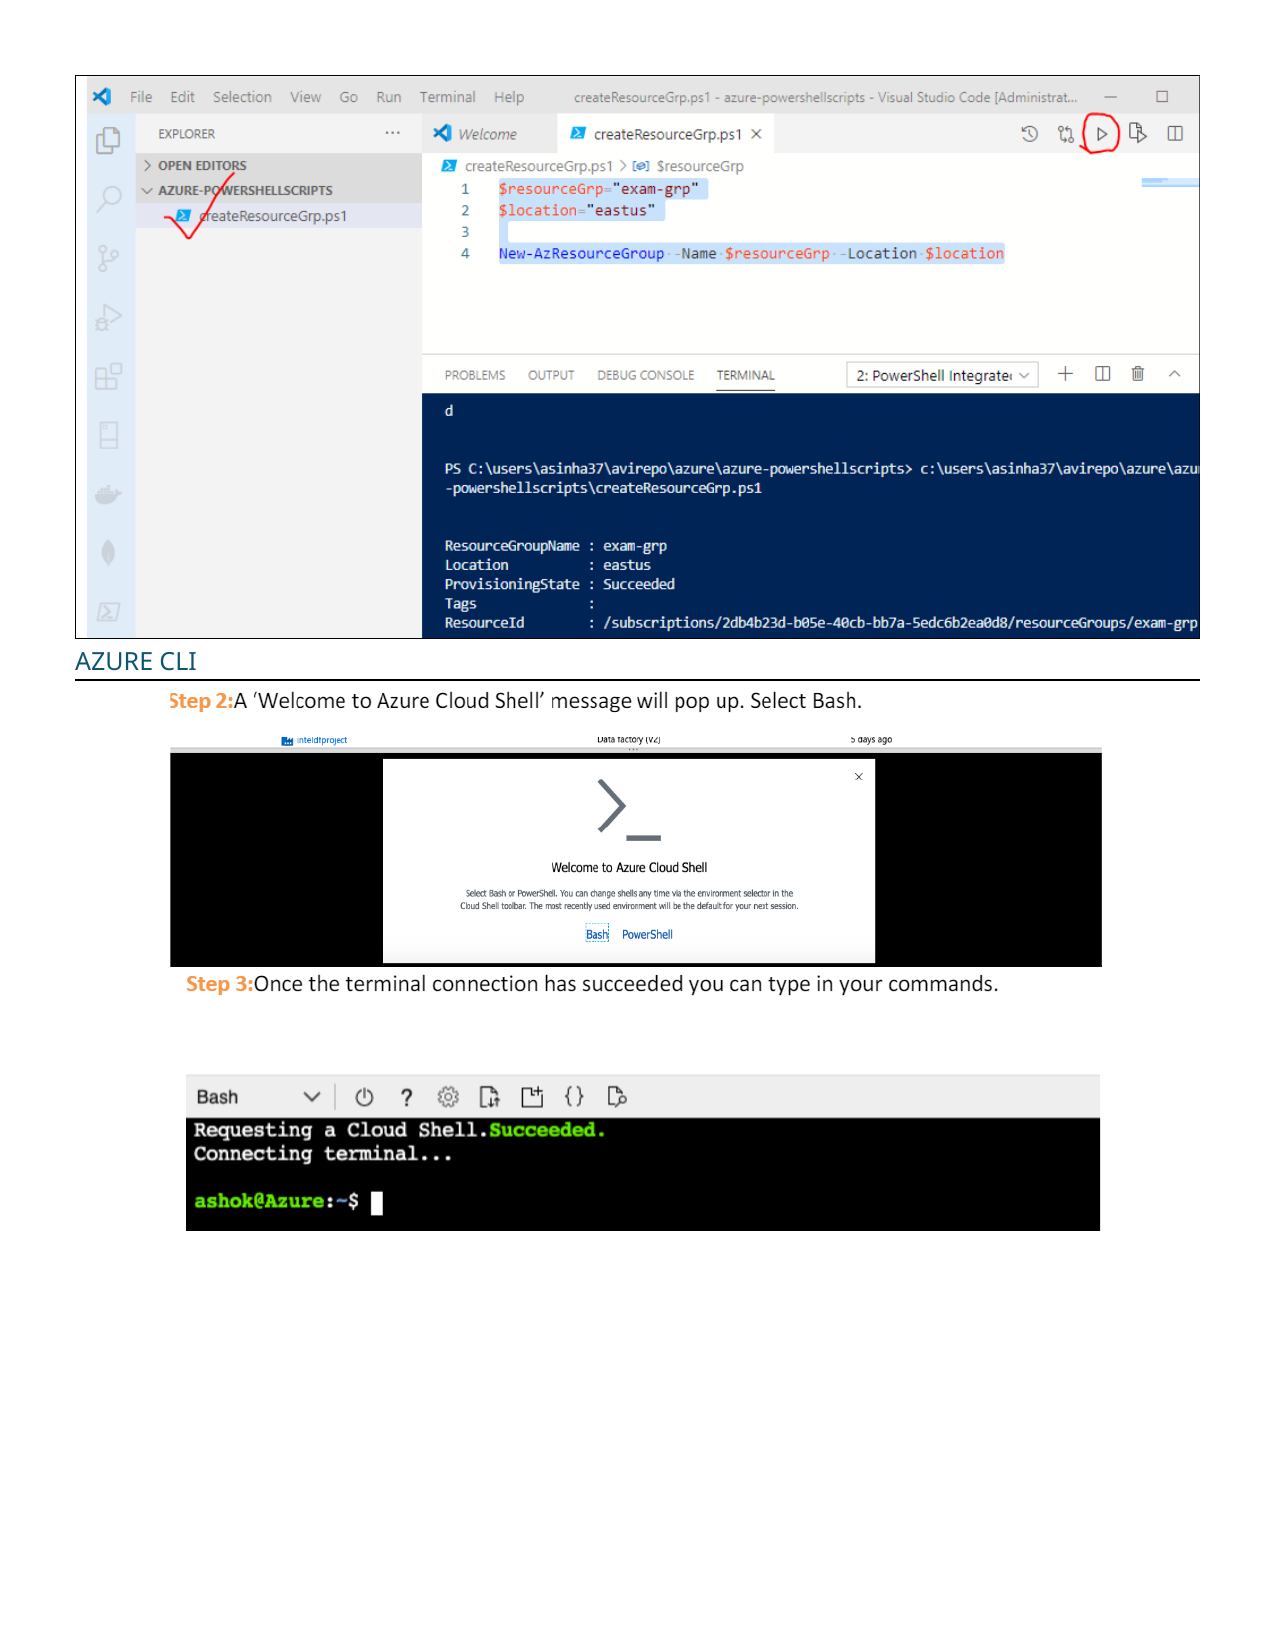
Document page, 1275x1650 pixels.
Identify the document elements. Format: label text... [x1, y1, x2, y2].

picture [86, 76, 1200, 638]
subtitle AZURE CLI [75, 643, 1200, 679]
picture [170, 683, 1105, 1231]
